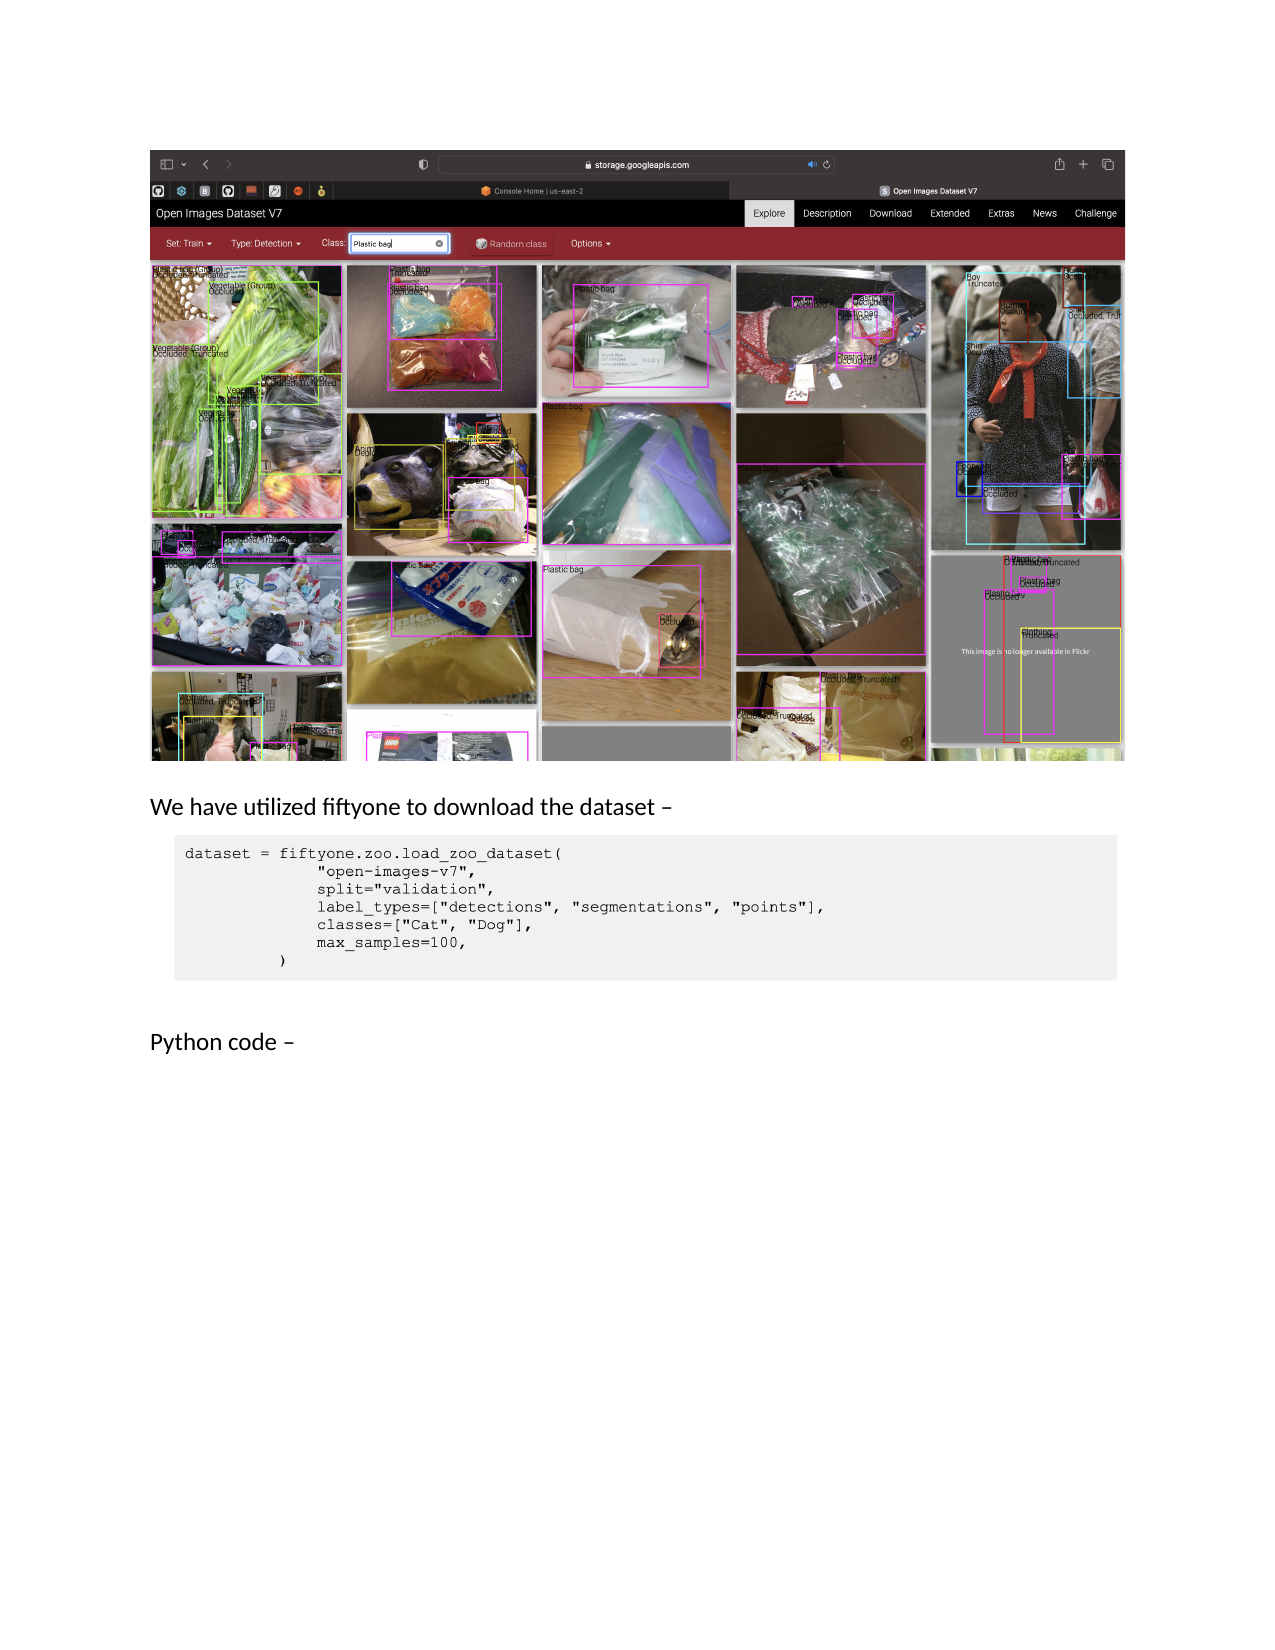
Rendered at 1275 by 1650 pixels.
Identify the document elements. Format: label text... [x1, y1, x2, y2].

text Python code – [150, 1026, 1125, 1057]
picture [150, 150, 1125, 761]
text We have utilized fiftyone to download the dataset – [150, 791, 1125, 821]
picture [150, 821, 1125, 996]
